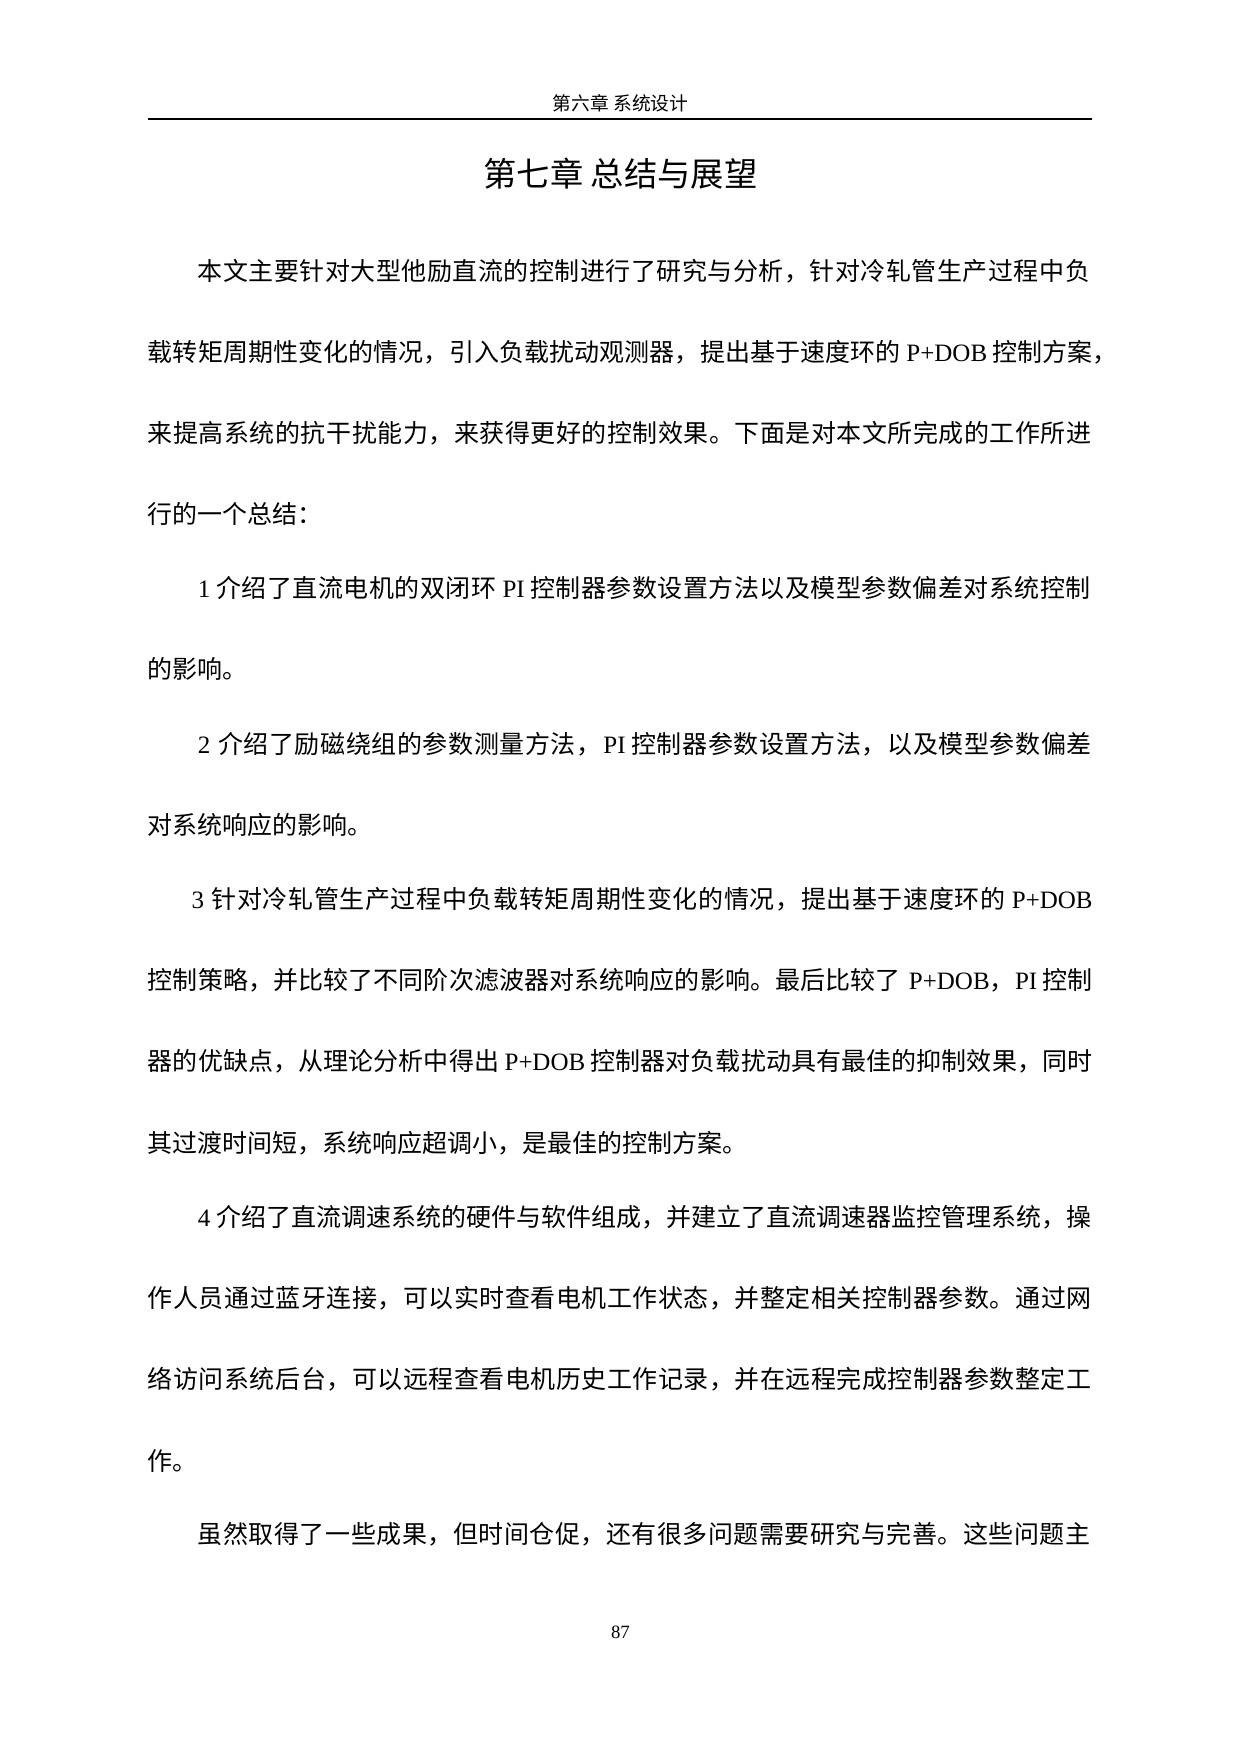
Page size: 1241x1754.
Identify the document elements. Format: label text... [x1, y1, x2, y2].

text 1介绍了直流电机的双闭环PI控制器参数设置方法以及模型参数偏差对系统控制的影响。 [148, 554, 1092, 701]
text 4 介绍了直流调速系统的硬件与软件组成，并建立了直流调速器监控管理系统，操作人员通过蓝牙连接，可以实时查看电机工作状态，并整定相关控制器参数。通过网络访问系统后台，可以远程查看电机历史工作记录，并在远程完成控制器参数整定工作。 [148, 1183, 1092, 1492]
subtitle 总结与展望 [148, 139, 1092, 204]
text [148, 1501, 1092, 1566]
text 本文主要针对大型他励直流的控制进行了研究与分析，针对冷轧管生产过程中负载转矩周期性变化的情况，引入负载扰动观测器，提出基于速度环的P+DOB控制方案，来提高系统的抗干扰能力，来获得更好的控制效果。下面是对本文所完成的工作所进行的一个总结： [148, 237, 1092, 545]
text 3 针对冷轧管生产过程中负载转矩周期性变化的情况，提出基于速度环的P+DOB控制策略，并比较了不同阶次滤波器对系统响应的影响。最后比较了P+DOB，PI控制器的优缺点，从理论分析中得出P+DOB控制器对负载扰动具有最佳的抑制效果，同时其过渡时间短，系统响应超调小，是最佳的控制方案。 [148, 865, 1092, 1174]
text 2 介绍了励磁绕组的参数测量方法，PI控制器参数设置方法，以及模型参数偏差对系统响应的影响。 [148, 710, 1092, 856]
